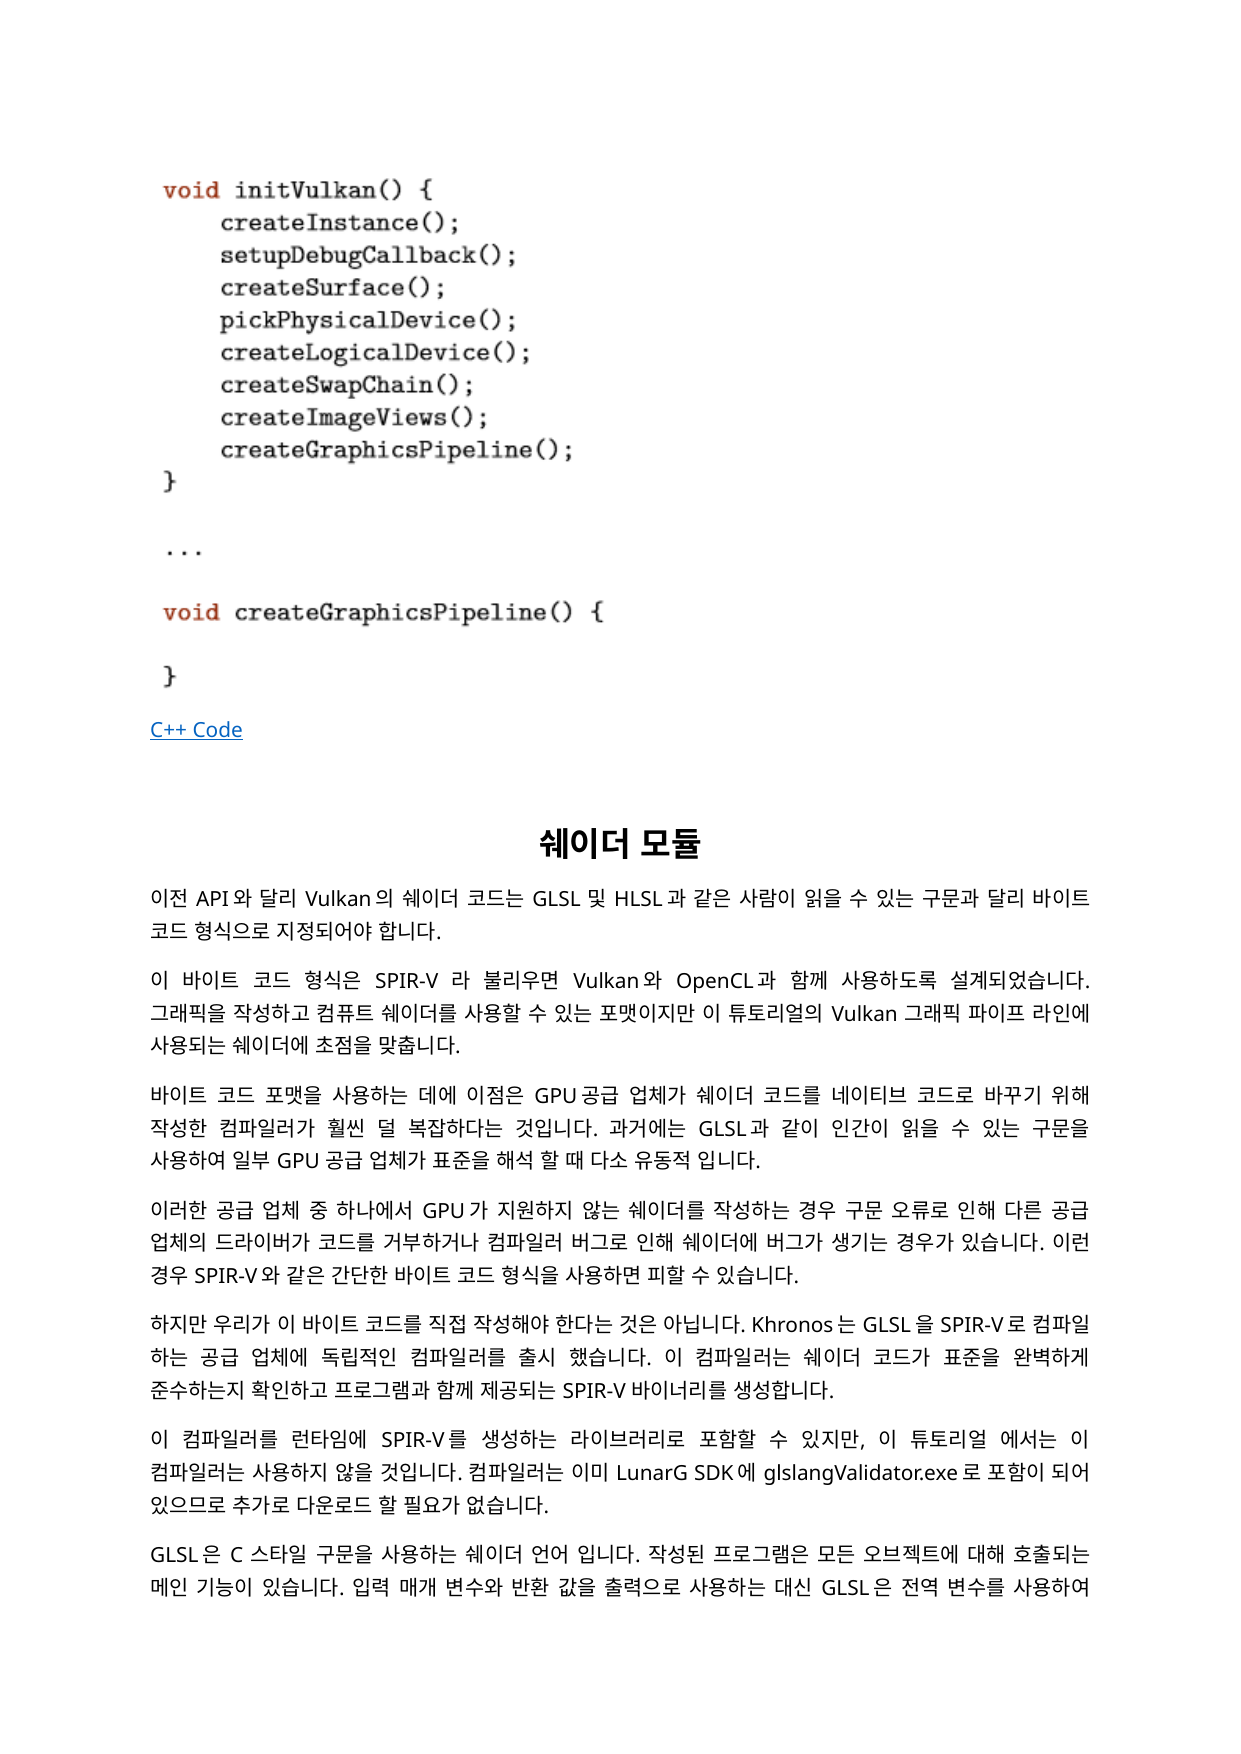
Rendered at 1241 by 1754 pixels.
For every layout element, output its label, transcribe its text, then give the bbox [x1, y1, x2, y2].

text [150, 1538, 1090, 1601]
text 이 바이트 코드 형식은 SPIR-V 라 불리우면 Vulkan와 OpenCL과 함께 사용하도록 설계되었습니다. 그래픽을 작성하고 컴퓨트 쉐이더를 사용할 수 있는 포맷이지만 이 튜토리얼의 Vulkan 그래픽 파이프 라인에 사용되는 쉐이더에 초점을 맞춥니다. [150, 964, 1090, 1060]
text 이 컴파일러를 런타임에 SPIR-V를 생성하는 라이브러리로 포함할 수 있지만, 이 튜토리얼 에서는 이 컴파일러는 사용하지 않을 것입니다. 컴파일러는 이미 LunarG SDK에 glslangValidator.exe로 포함이 되어 있으므로 추가로 다운로드 할 필요가 없습니다. [150, 1423, 1090, 1519]
text 이러한 공급 업체 중 하나에서 GPU가 지원하지 않는 쉐이더를 작성하는 경우 구문 오류로 인해 다른 공급 업체의 드라이버가 코드를 거부하거나 컴파일러 버그로 인해 쉐이더에 버그가 생기는 경우가 있습니다. 이런 경우 SPIR-V와 같은 간단한 바이트 코드 형식을 사용하면 피할 수 있습니다. [150, 1194, 1090, 1290]
picture [150, 177, 614, 696]
text 바이트 코드 포맷을 사용하는 데에 이점은 GPU공급 업체가 쉐이더 코드를 네이티브 코드로 바꾸기 위해 작성한 컴파일러가 훨씬 덜 복잡하다는 것입니다. 과거에는 GLSL과 같이 인간이 읽을 수 있는 구문을 사용하여 일부 GPU 공급 업체가 표준을 해석 할 때 다소 유동적 입니다. [150, 1079, 1090, 1175]
text 이전 API와 달리 Vulkan의 쉐이더 코드는 GLSL 및 HLSL과 같은 사람이 읽을 수 있는 구문과 달리 바이트 코드 형식으로 지정되어야 합니다. [150, 882, 1090, 945]
text 하지만 우리가 이 바이트 코드를 직접 작성해야 한다는 것은 아닙니다. Khronos는 GLSL을 SPIR-V로 컴파일 하는 공급 업체에 독립적인 컴파일러를 출시 했습니다. 이 컴파일러는 쉐이더 코드가 표준을 완벽하게 준수하는지 확인하고 프로그램과 함께 제공되는 SPIR-V 바이너리를 생성합니다. [150, 1309, 1090, 1404]
title 쉐이더 모듈 [150, 818, 1090, 866]
text C++ Code [150, 715, 1090, 743]
